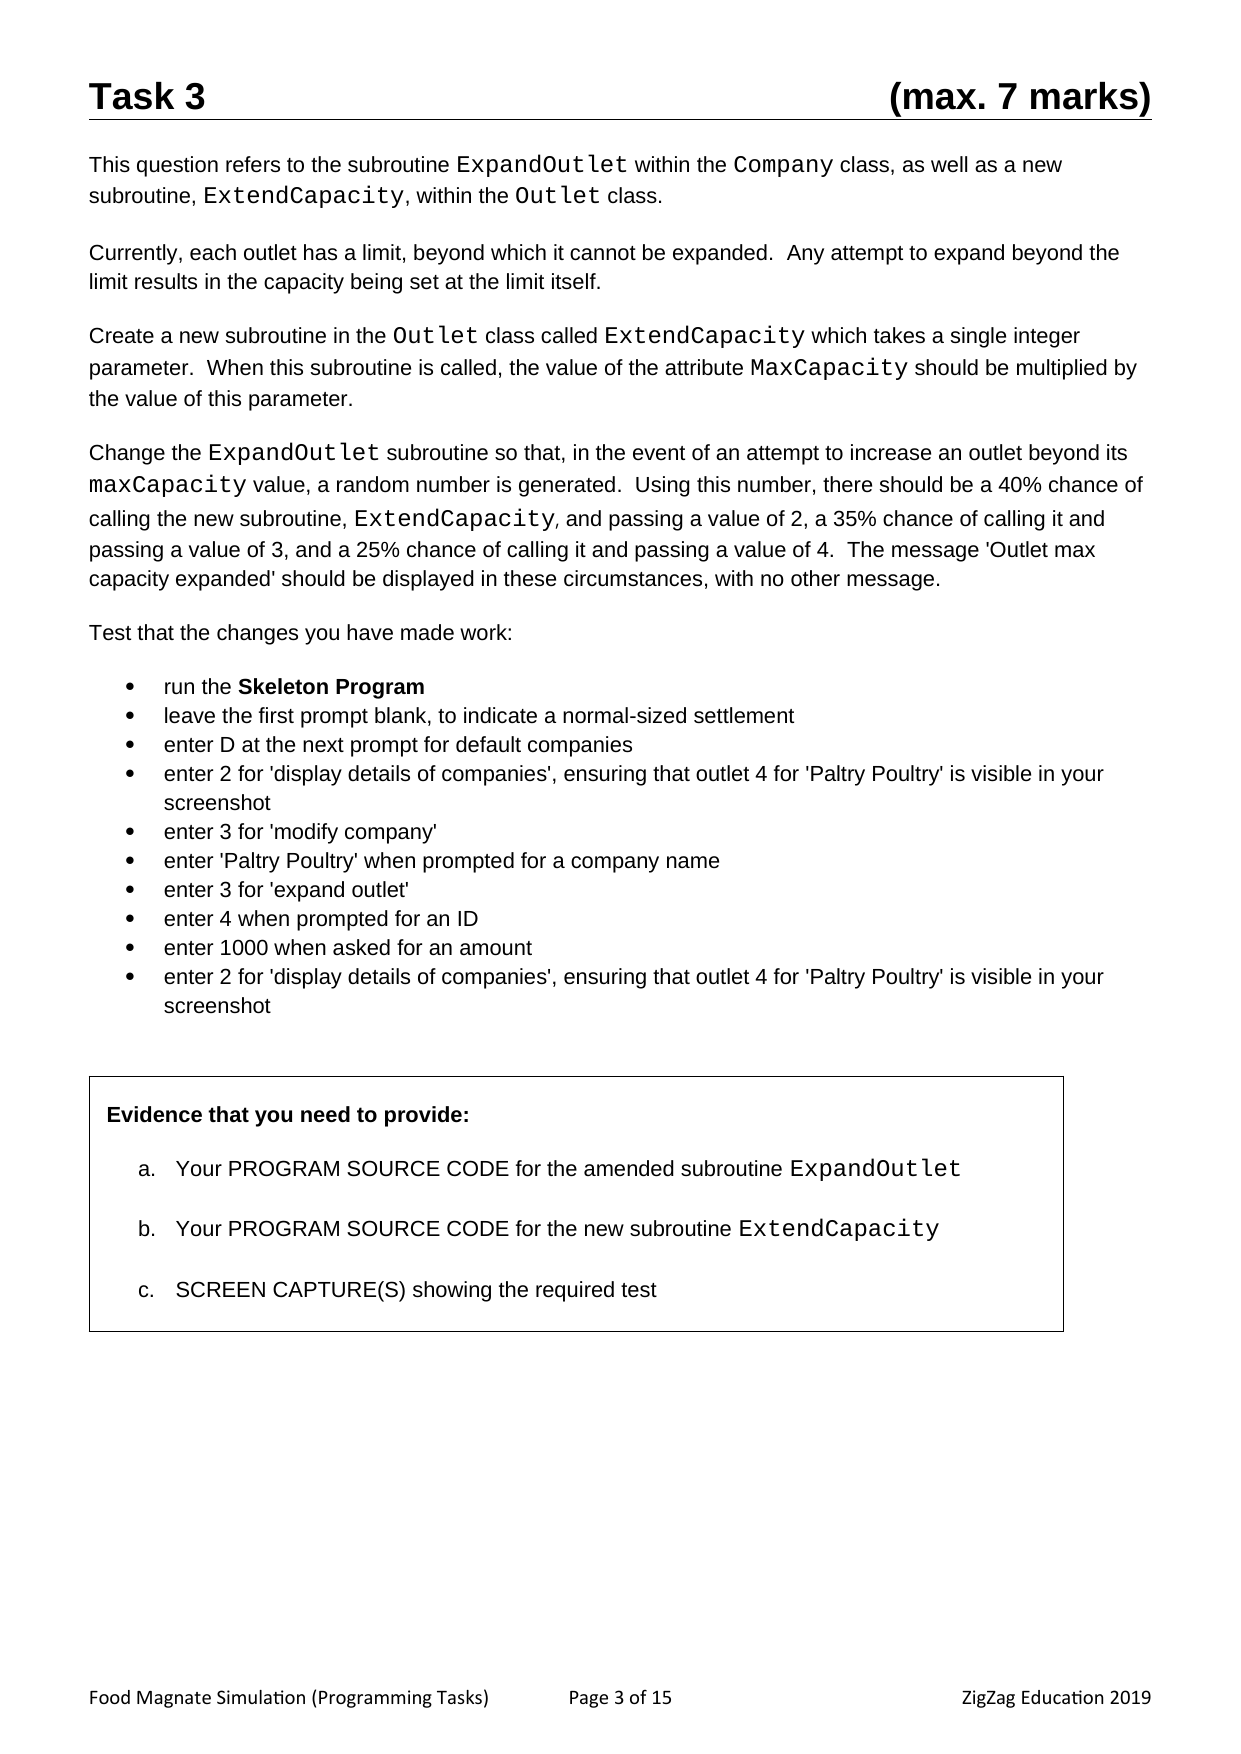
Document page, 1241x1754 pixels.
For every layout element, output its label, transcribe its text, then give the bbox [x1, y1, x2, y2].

list enter 3 for 'modify company' [126, 819, 1152, 844]
list run the Skeleton Program [126, 674, 1152, 699]
list enter 3 for 'expand outlet' [126, 877, 1152, 902]
list enter 4 when prompted for an ID [126, 906, 1152, 931]
list enter 2 for 'display details of companies', ensuring that outlet 4 for 'Paltry Poultry' is visible in your screenshot [126, 964, 1152, 1018]
list enter D at the next prompt for default companies [126, 732, 1152, 757]
subtitle Task 3 (max. 7 marks) [89, 74, 1152, 119]
list leave the first prompt blank, to indicate a normal-sized settlement [126, 703, 1152, 728]
table_header Evidence that you need to provide: Your PROGRAM SOURCE CODE for the amended subroutine ExpandOutlet Your PROGRAM SOURCE CODE for the new subroutine ExtendCapacity SCREEN CAPTURE(S) showing the required test [90, 1077, 1063, 1331]
text Test that the changes you have made work: [89, 620, 1152, 645]
text Create a new subroutine in the Outlet class called ExtendCapacity which takes a single integer parameter. When this subroutine is called, the value of the attribute MaxCapacity should be multiplied by the value of this parameter. [89, 323, 1152, 411]
list enter 'Paltry Poultry' when prompted for a company name [126, 848, 1152, 873]
list enter 2 for 'display details of companies', ensuring that outlet 4 for 'Paltry Poultry' is visible in your screenshot [126, 761, 1152, 815]
text Currently, each outlet has a limit, beyond which it cannot be expanded. Any attempt to expand beyond the limit results in the capacity being set at the limit itself. [89, 240, 1152, 294]
list enter 1000 when asked for an amount [126, 935, 1152, 960]
text Change the ExpandOutlet subroutine so that, in the event of an attempt to increase an outlet beyond its maxCapacity value, a random number is generated. Using this number, there should be a 40% chance of calling the new subroutine, ExtendCapacity, and passing a value of 2, a 35% chance of calling it and passing a value of 3, and a 25% chance of calling it and passing a value of 4. The message 'Outlet max capacity expanded' should be displayed in these circumstances, with no other message. [89, 440, 1152, 591]
text This question refers to the subroutine ExpandOutlet within the Company class, as well as a new subroutine, ExtendCapacity, within the Outlet class. [89, 152, 1152, 211]
